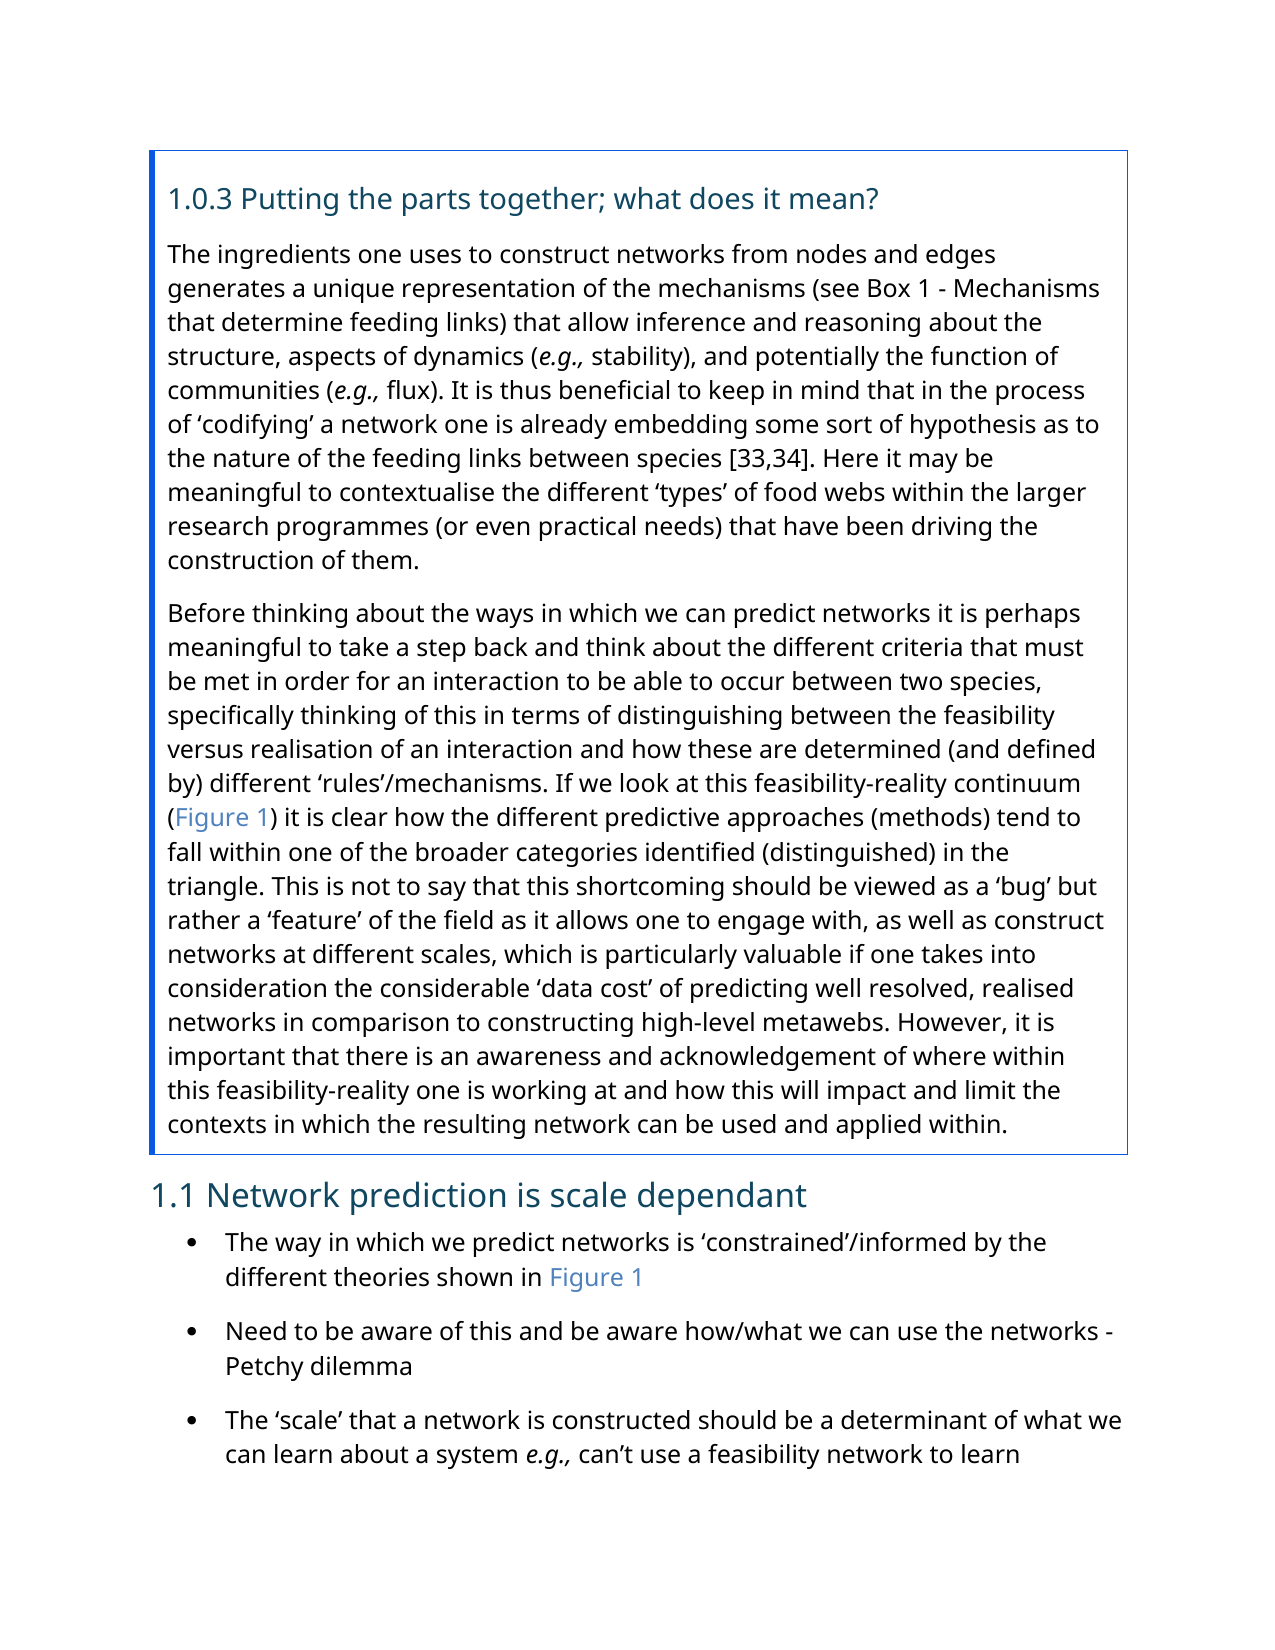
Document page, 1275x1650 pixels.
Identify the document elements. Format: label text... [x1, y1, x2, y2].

list Need to be aware of this and be aware how/what we can use the networks - Petchy dilemma [187, 1314, 1125, 1382]
subtitle 1.1 Network prediction is scale dependant [150, 1171, 1125, 1217]
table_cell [155, 151, 1127, 1154]
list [187, 1403, 1125, 1471]
list The way in which we predict networks is ‘constrained’/informed by the different theories shown in Figure 1 [187, 1225, 1125, 1293]
